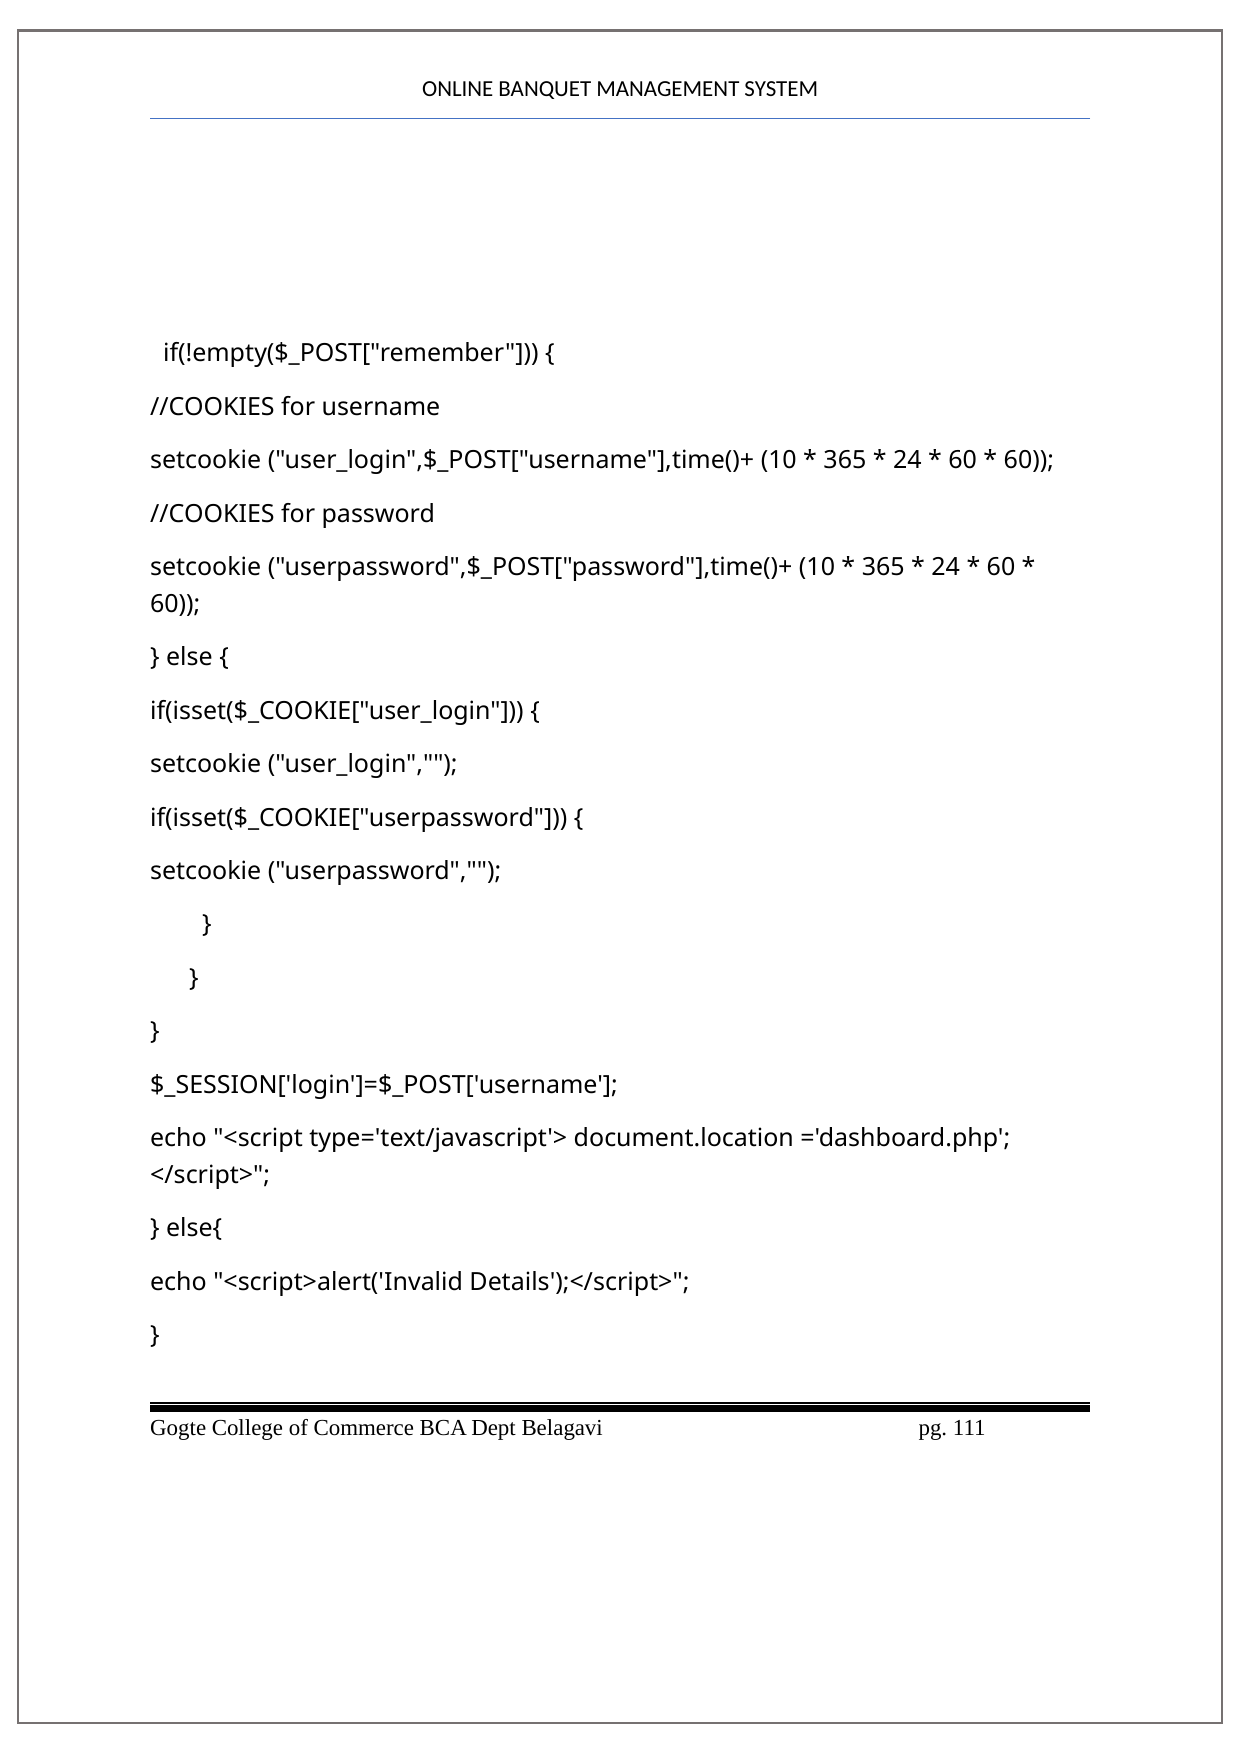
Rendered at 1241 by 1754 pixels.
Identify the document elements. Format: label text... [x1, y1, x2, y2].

text } [150, 906, 1090, 940]
text echo "<script>alert('Invalid Details');</script>"; [150, 1263, 1090, 1297]
text } else { [150, 639, 1090, 673]
text //COOKIES for password [150, 495, 1090, 529]
text $_SESSION['login']=$_POST['username']; [150, 1066, 1090, 1100]
text if(!empty($_POST["remember"])) { [150, 335, 1090, 369]
text //COOKIES for username [150, 388, 1090, 422]
text if(isset($_COOKIE["userpassword"])) { [150, 799, 1090, 833]
text echo "<script type='text/javascript'> document.location ='dashboard.php'; </script>"; [150, 1120, 1090, 1191]
text } [150, 1013, 1090, 1047]
text setcookie ("userpassword",""); [150, 853, 1090, 887]
text if(isset($_COOKIE["user_login"])) { [150, 692, 1090, 726]
text setcookie ("userpassword",$_POST["password"],time()+ (10 * 365 * 24 * 60 * 60)); [150, 549, 1090, 619]
text } else{ [150, 1210, 1090, 1244]
text setcookie ("user_login",""); [150, 746, 1090, 780]
text } [150, 959, 1090, 993]
text setcookie ("user_login",$_POST["username"],time()+ (10 * 365 * 24 * 60 * 60)); [150, 442, 1090, 476]
text } [150, 1317, 1090, 1351]
